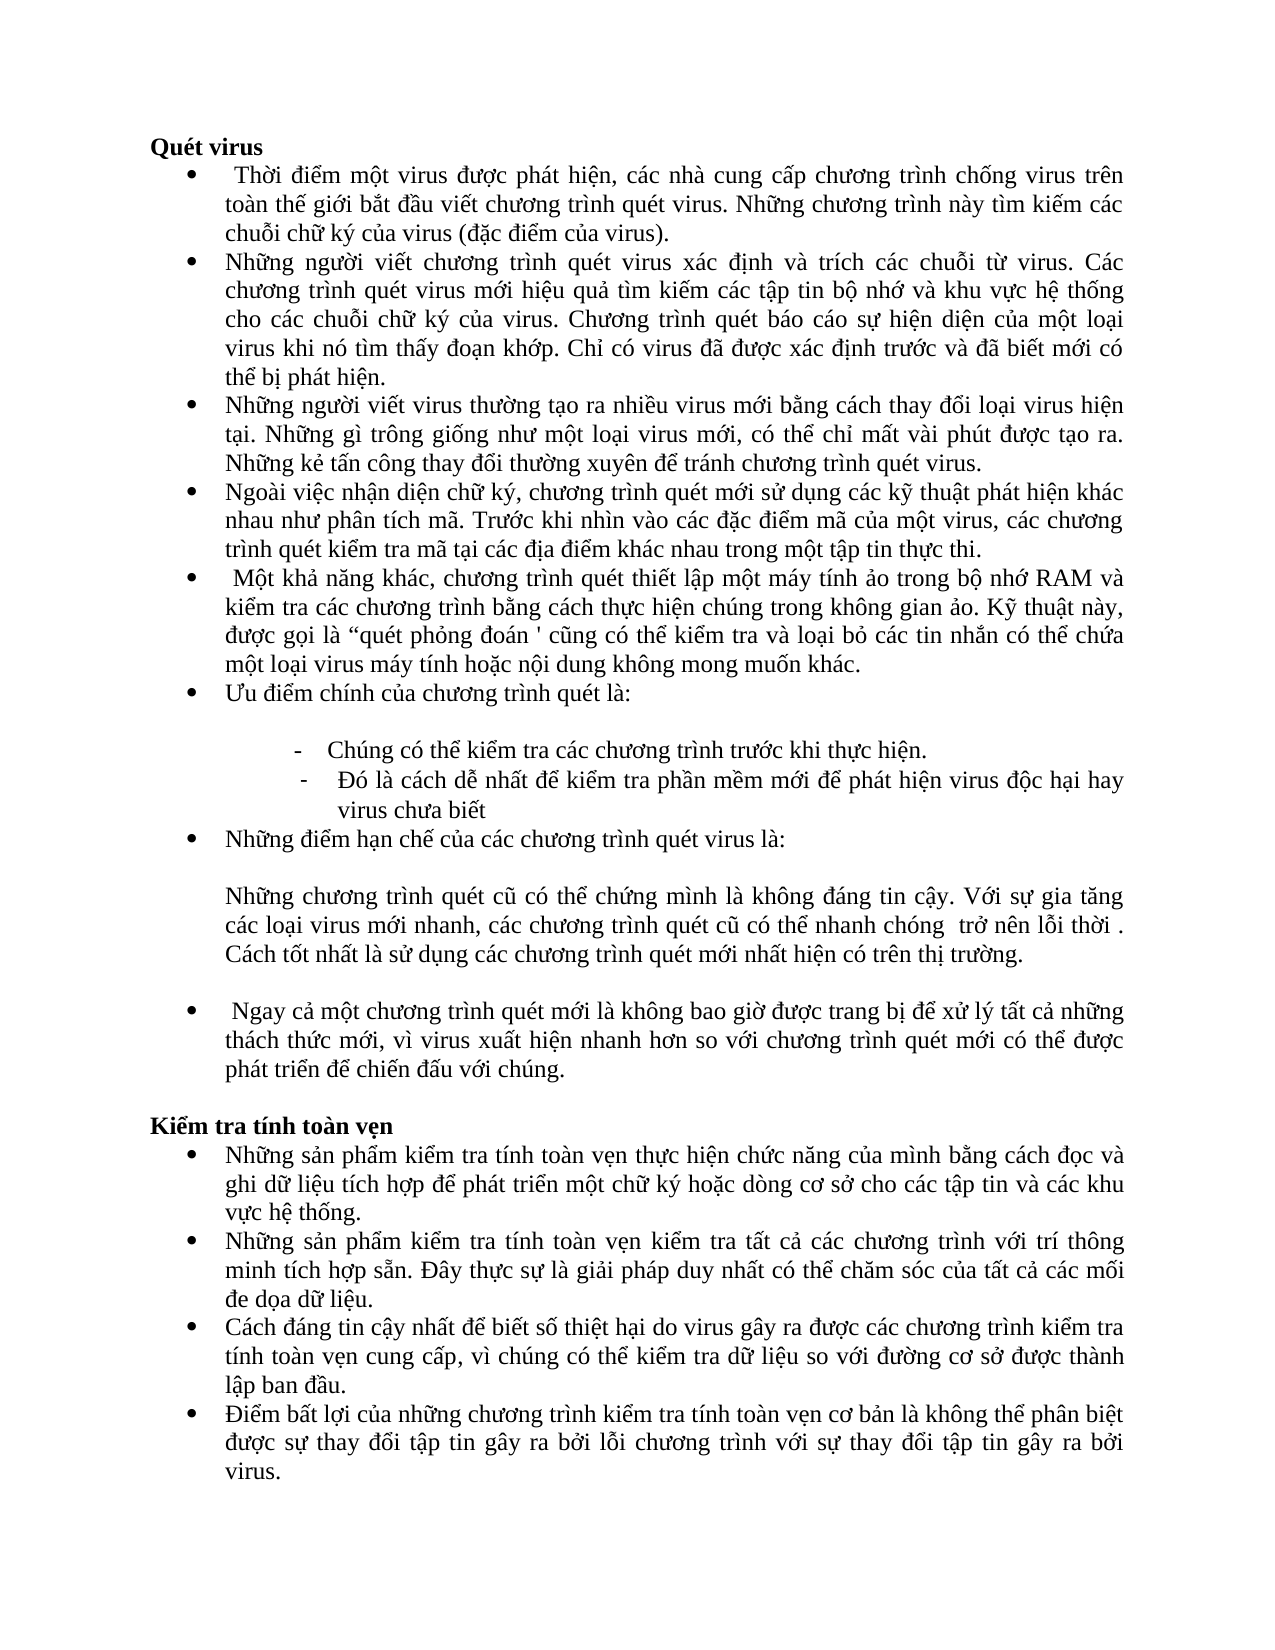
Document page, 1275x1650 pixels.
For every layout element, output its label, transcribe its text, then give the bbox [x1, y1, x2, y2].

list Những sản phẩm kiểm tra tính toàn vẹn kiểm tra tất cả các chương trình với trí thông minh tích hợp sẵn. Đây thực sự là giải pháp duy nhất có thể chăm sóc của tất cả các mối đe dọa dữ liệu. [187, 1226, 1125, 1312]
list Đó là cách dễ nhất để kiểm tra phần mềm mới để phát hiện virus độc hại hay virus chưa biết [300, 764, 1125, 824]
text Kiểm tra tính toàn vẹn [150, 1111, 1125, 1140]
list Điểm bất lợi của những chương trình kiểm tra tính toàn vẹn cơ bản là không thể phân biệt được sự thay đổi tập tin gây ra bởi lỗi chương trình với sự thay đổi tập tin gây ra bởi virus. [187, 1399, 1125, 1485]
list Những điểm hạn chế của các chương trình quét virus là: [187, 824, 1125, 852]
list Những chương trình quét cũ có thể chứng mình là không đáng tin cậy. Với sự gia tăng các loại virus mới nhanh, các chương trình quét cũ có thể nhanh chóng trở nên lỗi thời . Cách tốt nhất là sử dụng các chương trình quét mới nhất hiện có trên thị trường. [225, 852, 1125, 967]
list Cách đáng tin cậy nhất để biết số thiệt hại do virus gây ra được các chương trình kiểm tra tính toàn vẹn cung cấp, vì chúng có thể kiểm tra dữ liệu so với đường cơ sở được thành lập ban đầu. [187, 1312, 1125, 1399]
list Thời điểm một virus được phát hiện, các nhà cung cấp chương trình chống virus trên toàn thế giới bắt đầu viết chương trình quét virus. Những chương trình này tìm kiếm các chuỗi chữ ký của virus (đặc điểm của virus). [187, 161, 1125, 247]
list Ưu điểm chính của chương trình quét là: [187, 678, 1125, 707]
list - Chúng có thể kiểm tra các chương trình trước khi thực hiện. [225, 707, 1125, 764]
list Ngay cả một chương trình quét mới là không bao giờ được trang bị để xử lý tất cả những thách thức mới, vì virus xuất hiện nhanh hơn so với chương trình quét mới có thể được phát triển để chiến đấu với chúng. [187, 996, 1125, 1082]
list Những người viết chương trình quét virus xác định và trích các chuỗi từ virus. Các chương trình quét virus mới hiệu quả tìm kiếm các tập tin bộ nhớ và khu vực hệ thống cho các chuỗi chữ ký của virus. Chương trình quét báo cáo sự hiện diện của một loại virus khi nó tìm thấy đoạn khớp. Chỉ có virus đã được xác định trước và đã biết mới có thể bị phát hiện. [187, 247, 1125, 391]
list Những người viết virus thường tạo ra nhiều virus mới bằng cách thay đổi loại virus hiện tại. Những gì trông giống như một loại virus mới, có thể chỉ mất vài phút được tạo ra. Những kẻ tấn công thay đổi thường xuyên để tránh chương trình quét virus. [187, 391, 1125, 477]
list Ngoài việc nhận diện chữ ký, chương trình quét mới sử dụng các kỹ thuật phát hiện khác nhau như phân tích mã. Trước khi nhìn vào các đặc điểm mã của một virus, các chương trình quét kiểm tra mã tại các địa điểm khác nhau trong một tập tin thực thi. [187, 477, 1125, 563]
list Một khả năng khác, chương trình quét thiết lập một máy tính ảo trong bộ nhớ RAM và kiểm tra các chương trình bằng cách thực hiện chúng trong không gian ảo. Kỹ thuật này, được gọi là “quét phỏng đoán ' cũng có thể kiểm tra và loại bỏ các tin nhắn có thể chứa một loại virus máy tính hoặc nội dung không mong muốn khác. [187, 563, 1125, 678]
list Những sản phẩm kiểm tra tính toàn vẹn thực hiện chức năng của mình bằng cách đọc và ghi dữ liệu tích hợp để phát triển một chữ ký hoặc dòng cơ sở cho các tập tin và các khu vực hệ thống. [187, 1140, 1125, 1226]
text Quét virus [150, 132, 1125, 161]
